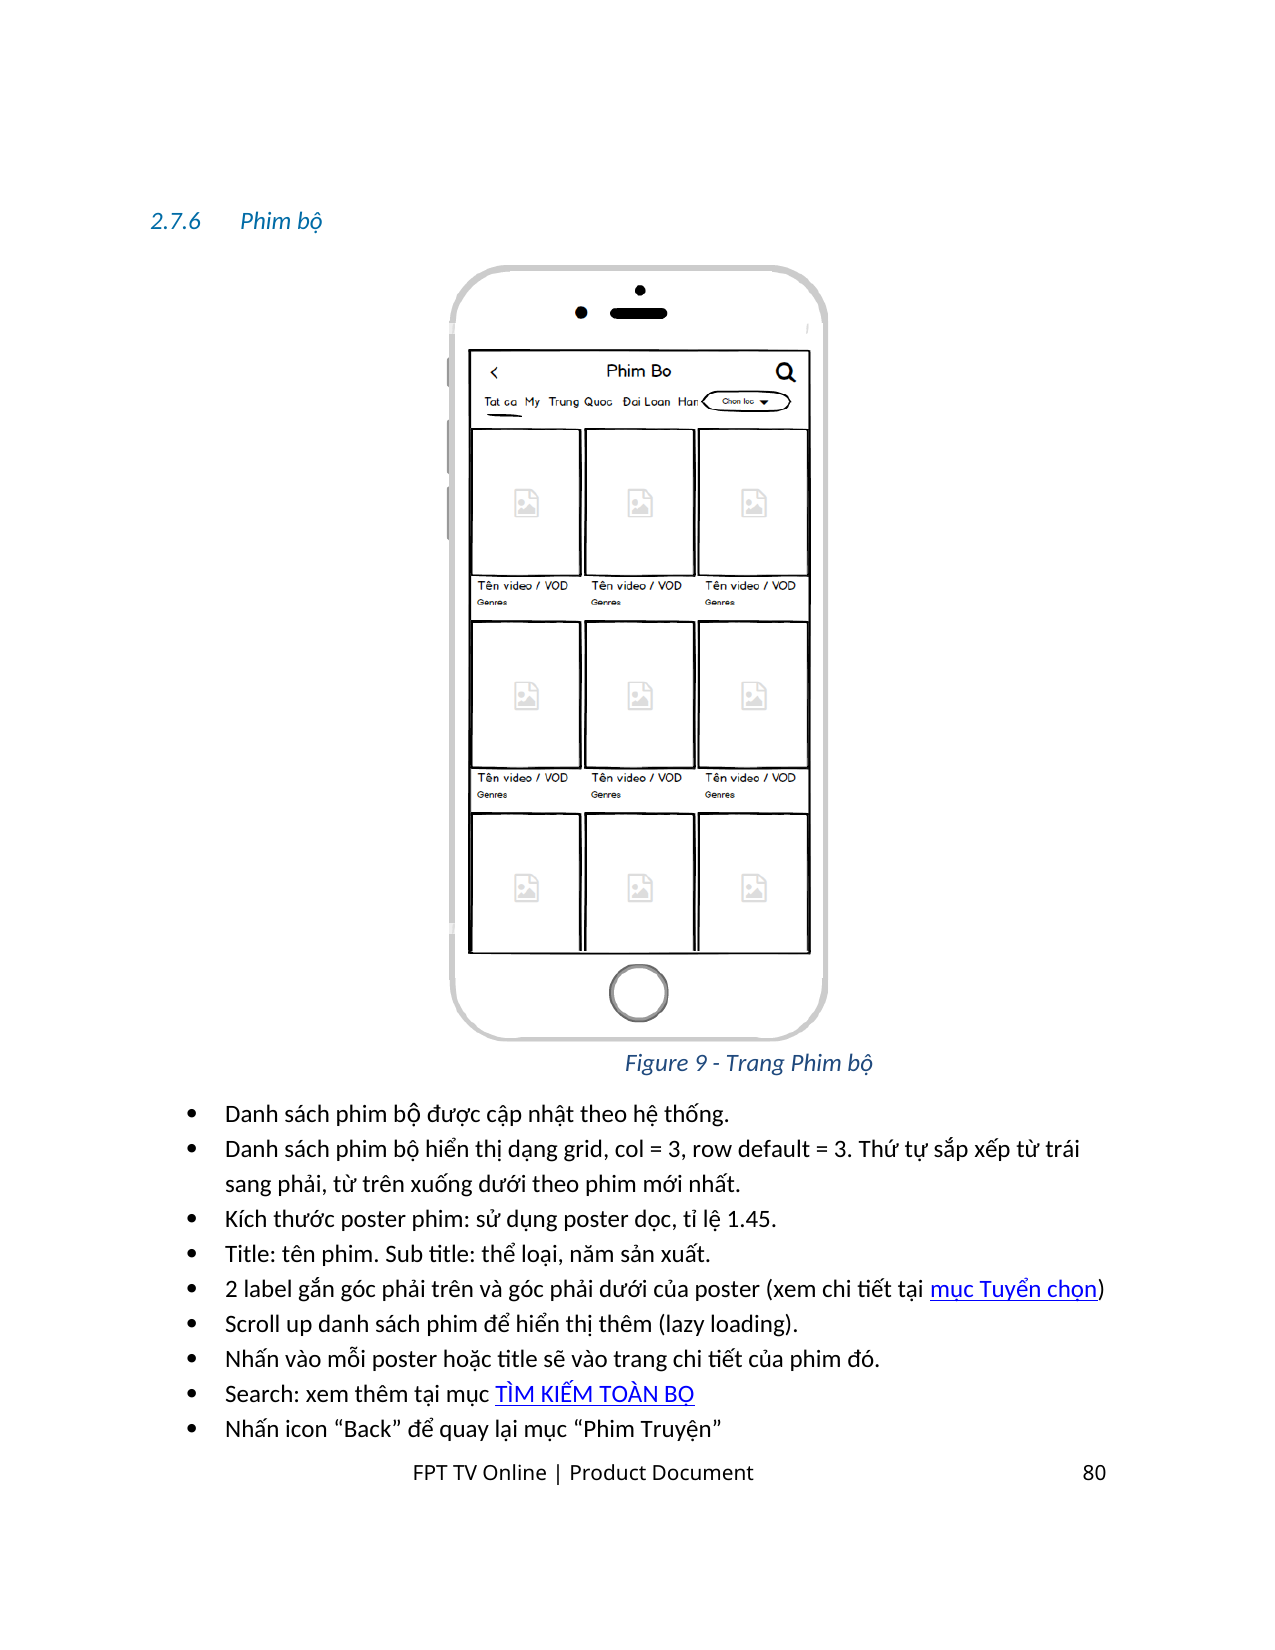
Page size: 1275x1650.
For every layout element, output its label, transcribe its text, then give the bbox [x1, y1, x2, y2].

list Search: xem thêm tại mục TÌM KIẾM TOÀN BỘ [187, 1379, 1125, 1409]
list Kích thước poster phim: sử dụng poster dọc, tỉ lệ 1.45. [187, 1204, 1125, 1234]
list 2 label gắn góc phải trên và góc phải dưới của poster (xem chi tiết tại mục Tuyển chọn) [187, 1274, 1125, 1304]
list Title: tên phim. Sub title: thể loại, năm sản xuất. [187, 1239, 1125, 1269]
text Figure 9 - Trang Phim bộ [150, 1047, 1125, 1078]
list Nhấn vào mỗi poster hoặc title sẽ vào trang chi tiết của phim đó. [187, 1344, 1125, 1374]
list Nhấn icon “Back” để quay lại mục “Phim Truyện” [187, 1414, 1125, 1444]
picture [446, 265, 829, 1042]
subtitle Phim bộ [150, 205, 1125, 235]
list Danh sách phim bộ hiển thị dạng grid, col = 3, row default = 3. Thứ tự sắp xếp từ trái sang phải, từ trên xuống dưới theo phim mới nhất. [187, 1134, 1125, 1199]
list Danh sách phim bộ được cập nhật theo hệ thống. [187, 1099, 1125, 1129]
list Scroll up danh sách phim để hiển thị thêm (lazy loading). [187, 1309, 1125, 1339]
